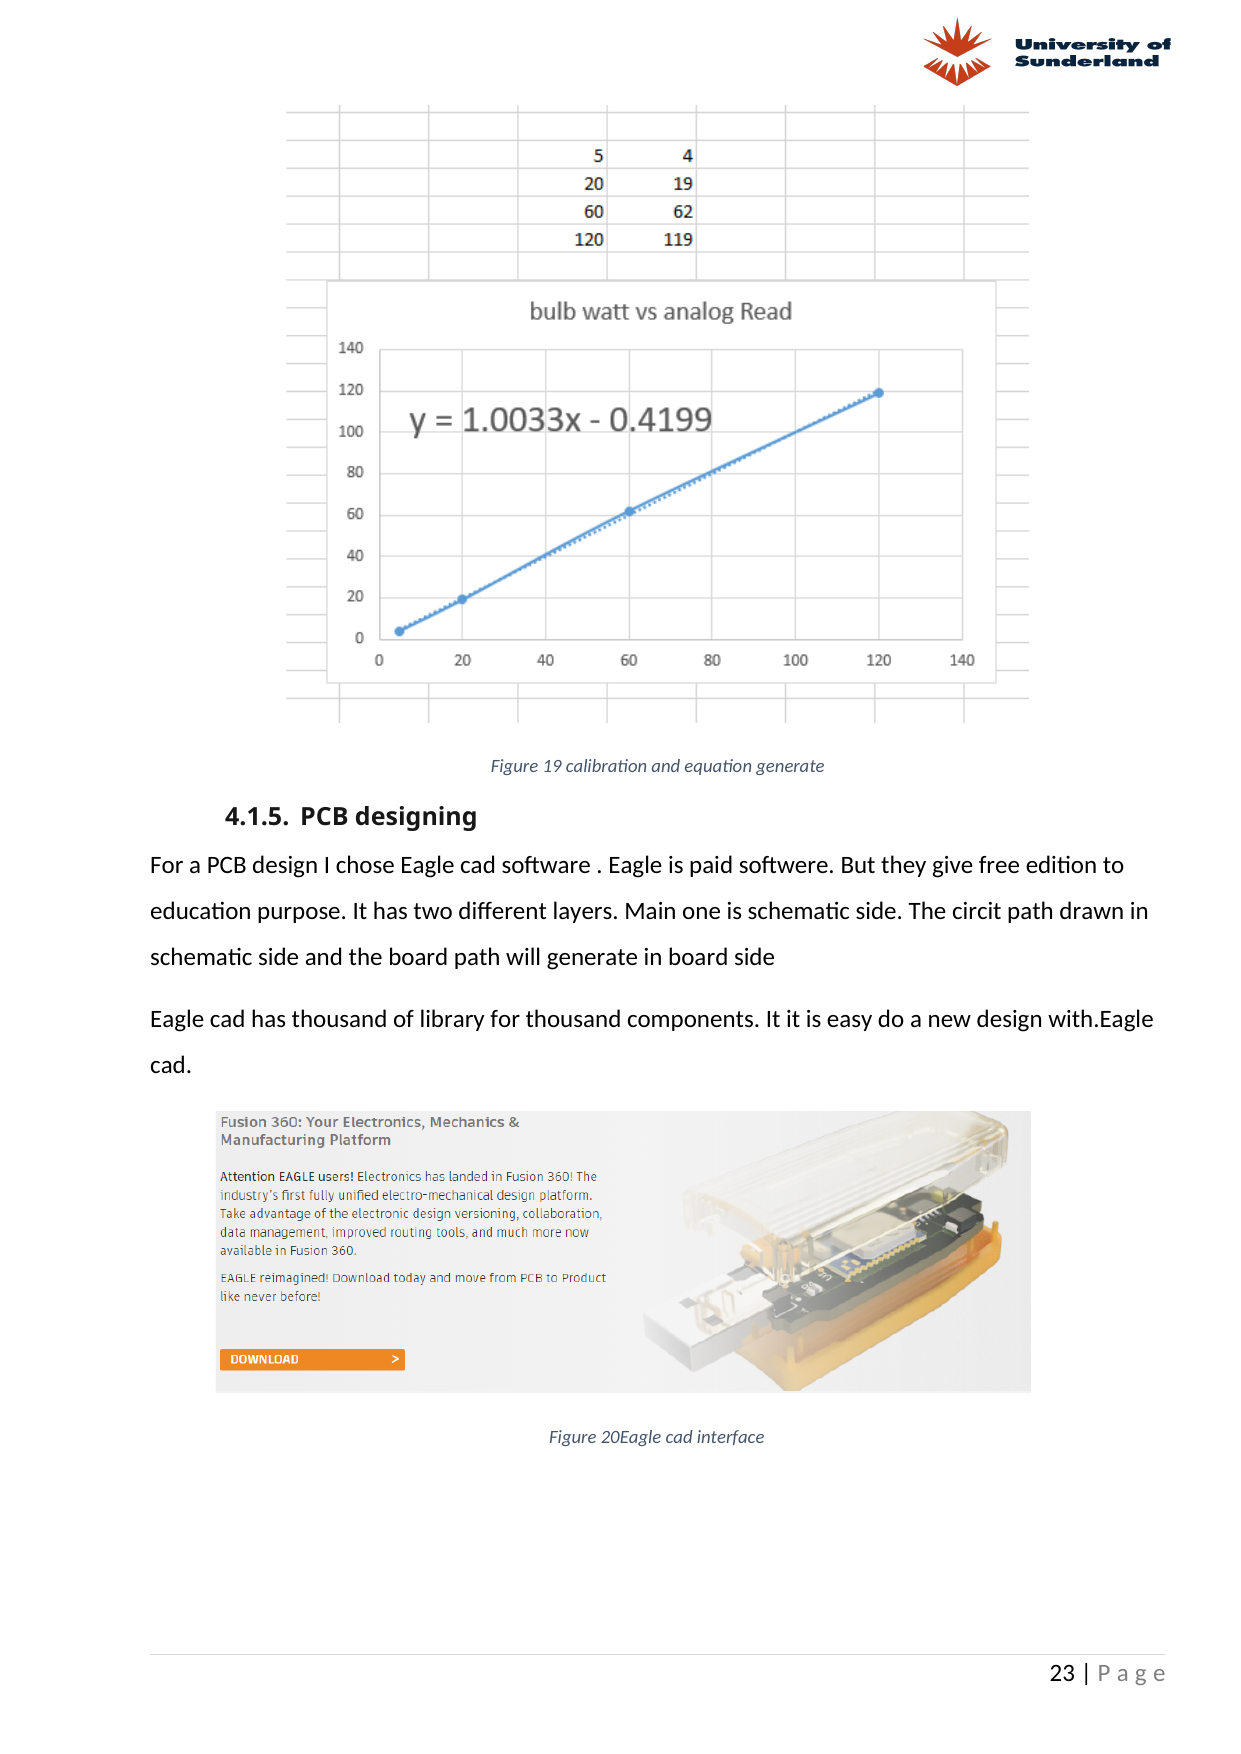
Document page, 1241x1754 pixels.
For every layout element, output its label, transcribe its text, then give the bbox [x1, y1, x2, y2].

picture [215, 1111, 1031, 1393]
text For a PCB design I chose Eagle cad software . Eagle is paid softwere. But they give free edition to education purpose. It has two different layers. Main one is schematic side. The circit path drawn in schematic side and the board path will generate in board side [150, 849, 1165, 971]
text Eagle cad has thousand of library for thousand components. It it is easy do a new design with.Eagle cad. [150, 1003, 1165, 1079]
picture [923, 18, 1171, 86]
subtitle PCB designing [225, 798, 1165, 832]
text Figure 19 calibration and equation generate [150, 754, 1165, 777]
picture [286, 105, 1029, 723]
text Figure 20Eagle cad interface [150, 1425, 1165, 1448]
